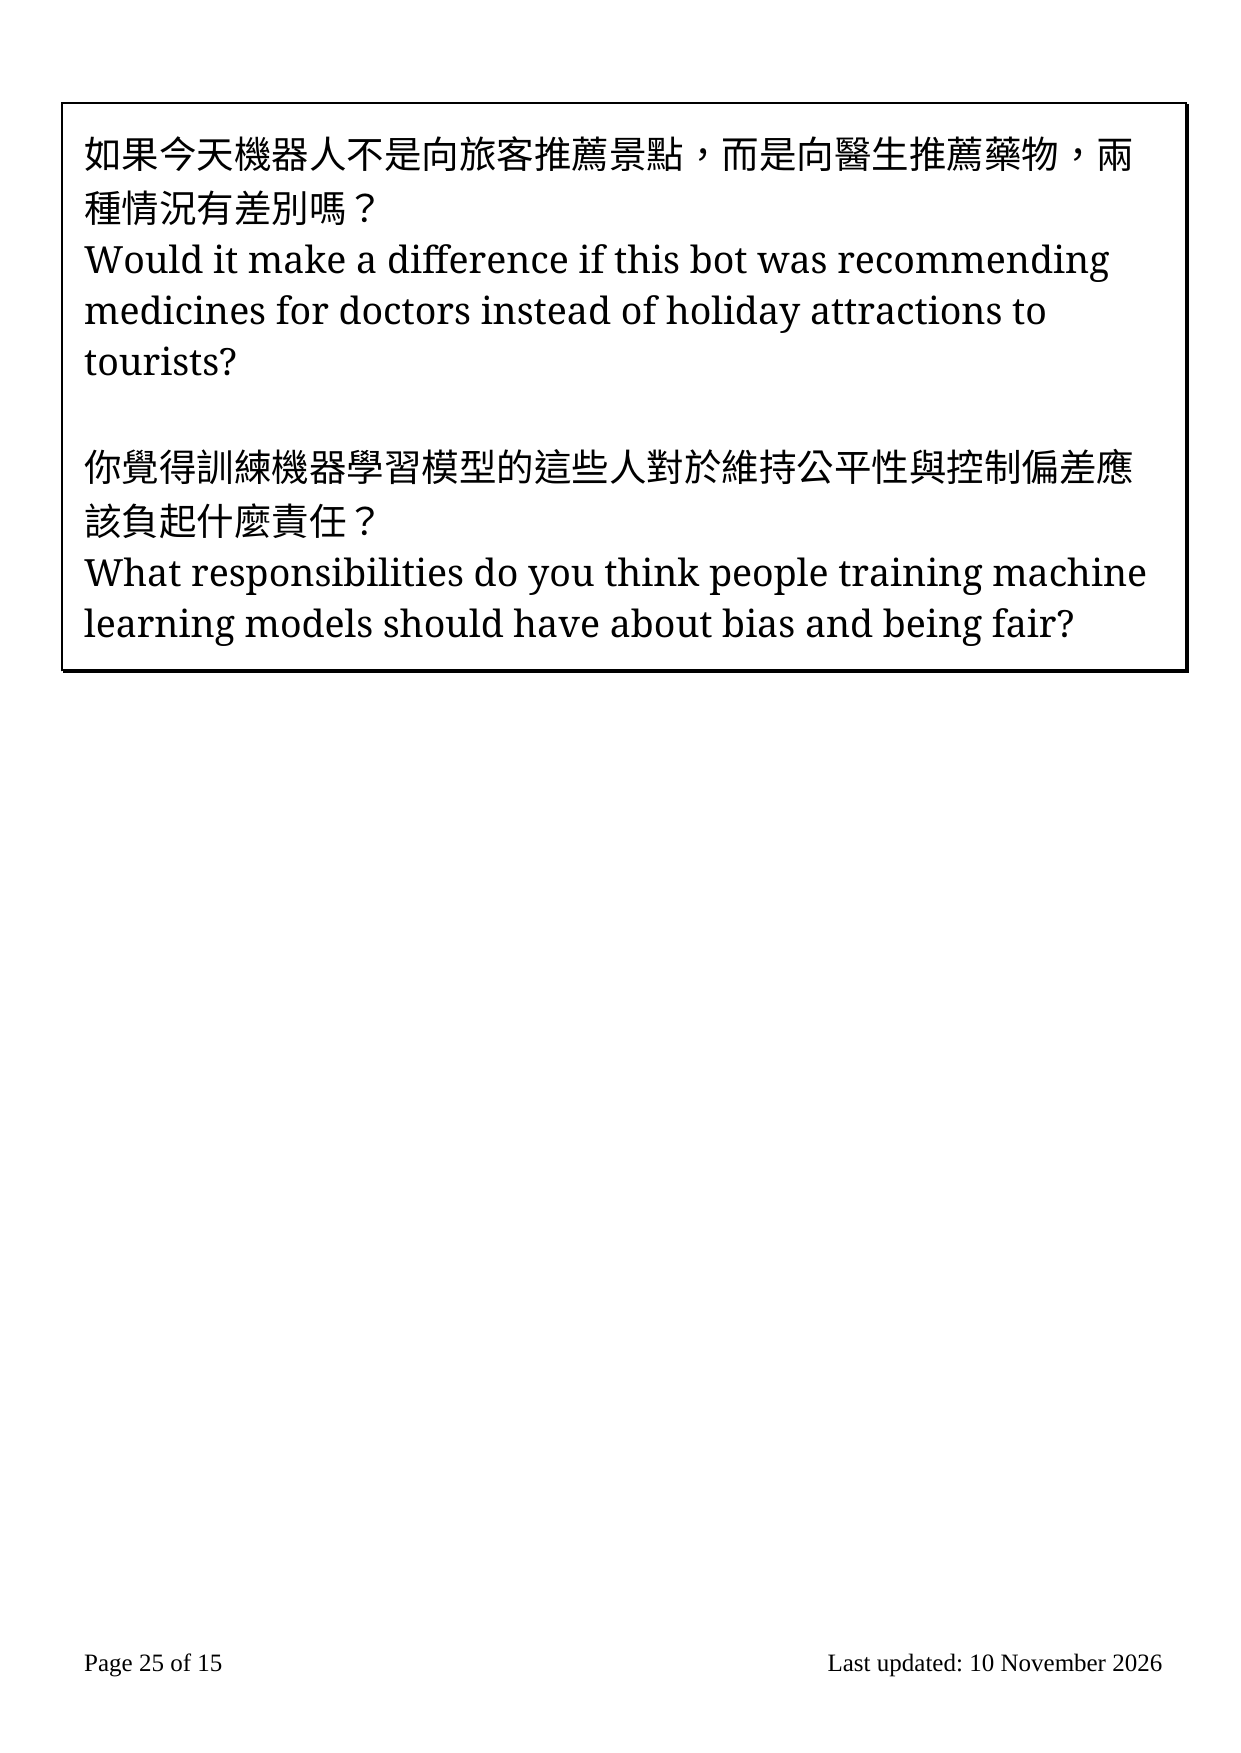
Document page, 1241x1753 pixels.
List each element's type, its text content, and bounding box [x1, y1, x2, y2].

text 如果今天機器人不是向旅客推薦景點，而是向醫生推薦藥物，兩種情況有差別嗎？ [63, 104, 1185, 233]
text 你覺得訓練機器學習模型的這些人對於維持公平性與控制偏差應該負起什麼責任？ [84, 438, 1164, 523]
text What responsibilities do you think people training machine learning models should have about bias and being fair? [63, 523, 1185, 669]
text Would it make a difference if this bot was recommending medicines for doctors instead of holiday attractions to tourists? [84, 233, 1164, 387]
